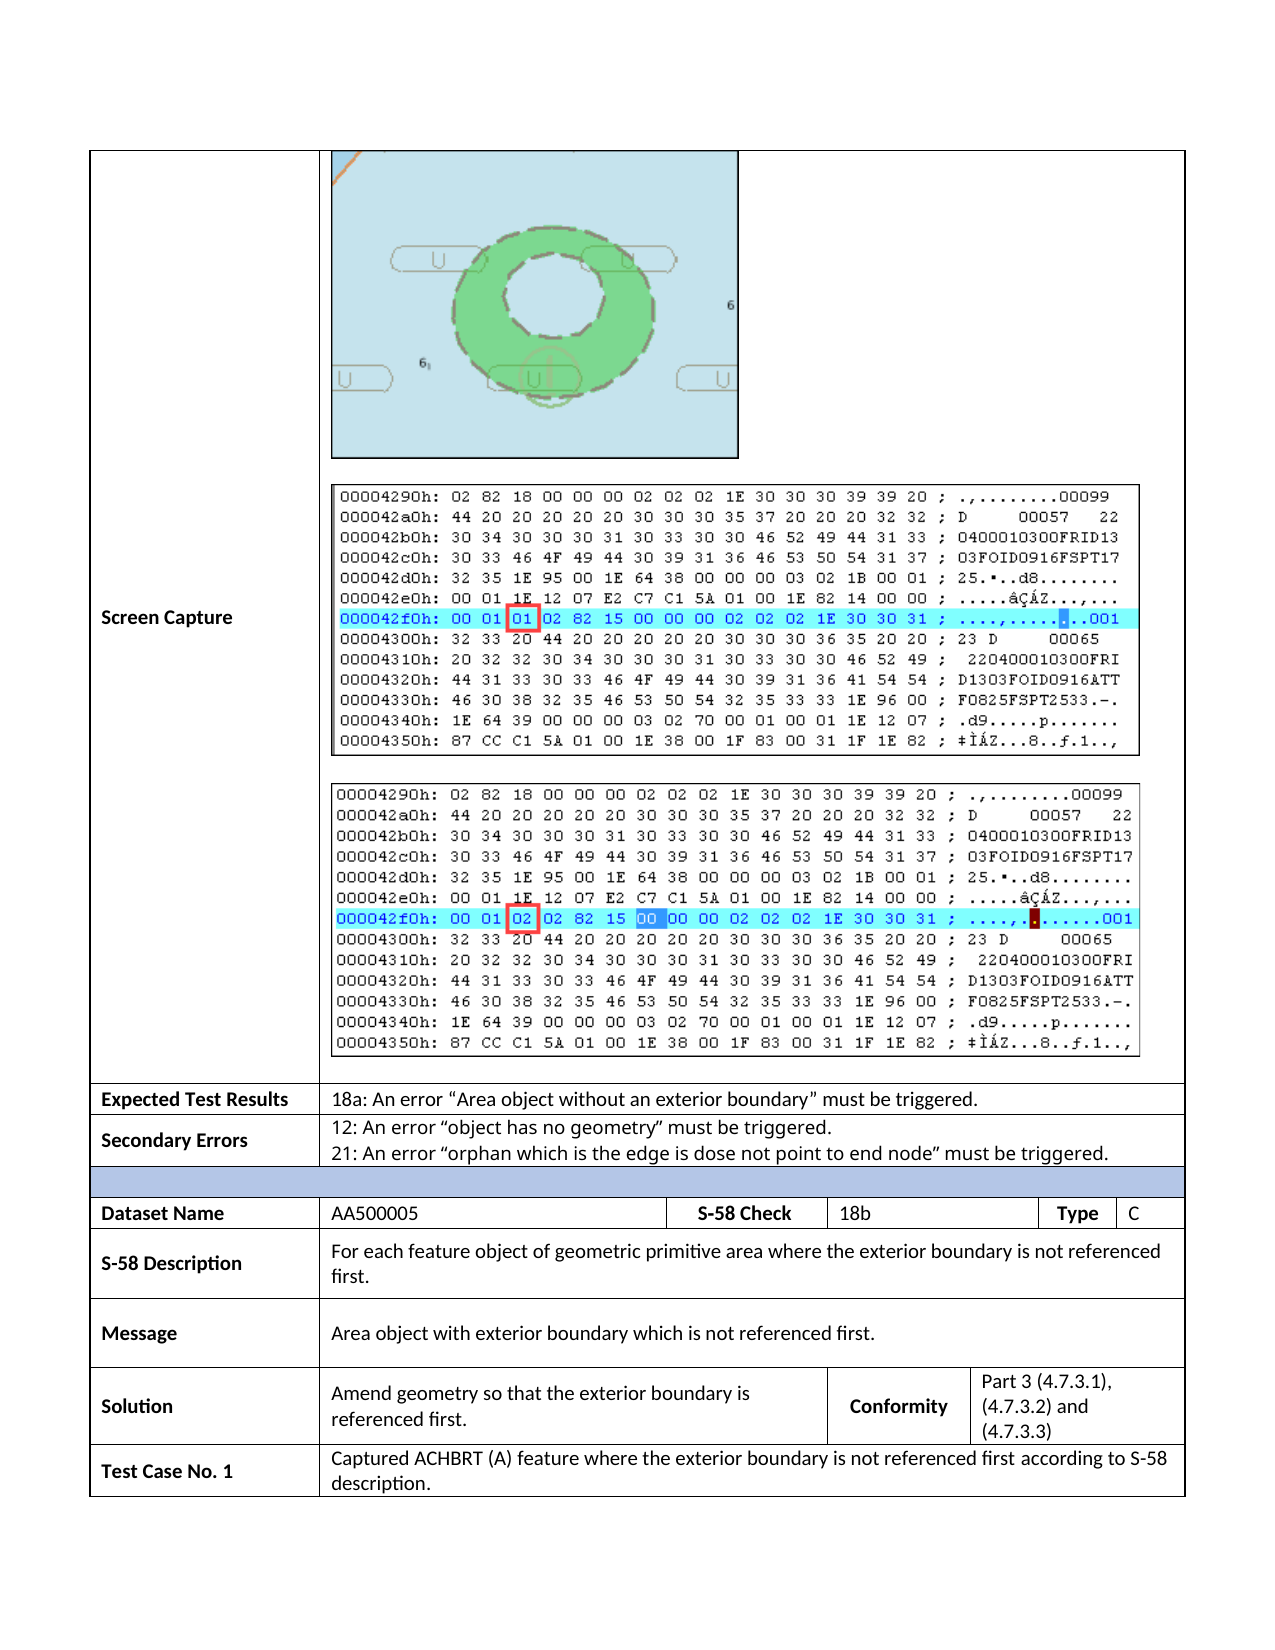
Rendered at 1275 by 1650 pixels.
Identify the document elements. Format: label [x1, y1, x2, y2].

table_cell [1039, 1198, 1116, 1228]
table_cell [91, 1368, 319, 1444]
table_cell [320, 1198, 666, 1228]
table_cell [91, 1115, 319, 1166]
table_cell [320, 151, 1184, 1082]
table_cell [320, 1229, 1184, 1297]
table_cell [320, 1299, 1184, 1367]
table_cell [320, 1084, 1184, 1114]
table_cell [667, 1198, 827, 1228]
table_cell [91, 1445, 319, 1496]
picture [331, 484, 1140, 756]
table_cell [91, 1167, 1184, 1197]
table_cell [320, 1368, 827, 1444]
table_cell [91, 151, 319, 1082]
picture [331, 783, 1141, 1057]
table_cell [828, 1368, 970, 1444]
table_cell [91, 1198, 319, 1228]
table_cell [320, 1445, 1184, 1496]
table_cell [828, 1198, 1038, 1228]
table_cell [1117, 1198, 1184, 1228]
picture [331, 151, 739, 459]
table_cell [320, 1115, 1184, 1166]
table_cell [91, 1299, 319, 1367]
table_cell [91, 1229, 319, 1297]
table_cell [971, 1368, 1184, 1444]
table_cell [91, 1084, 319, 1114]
